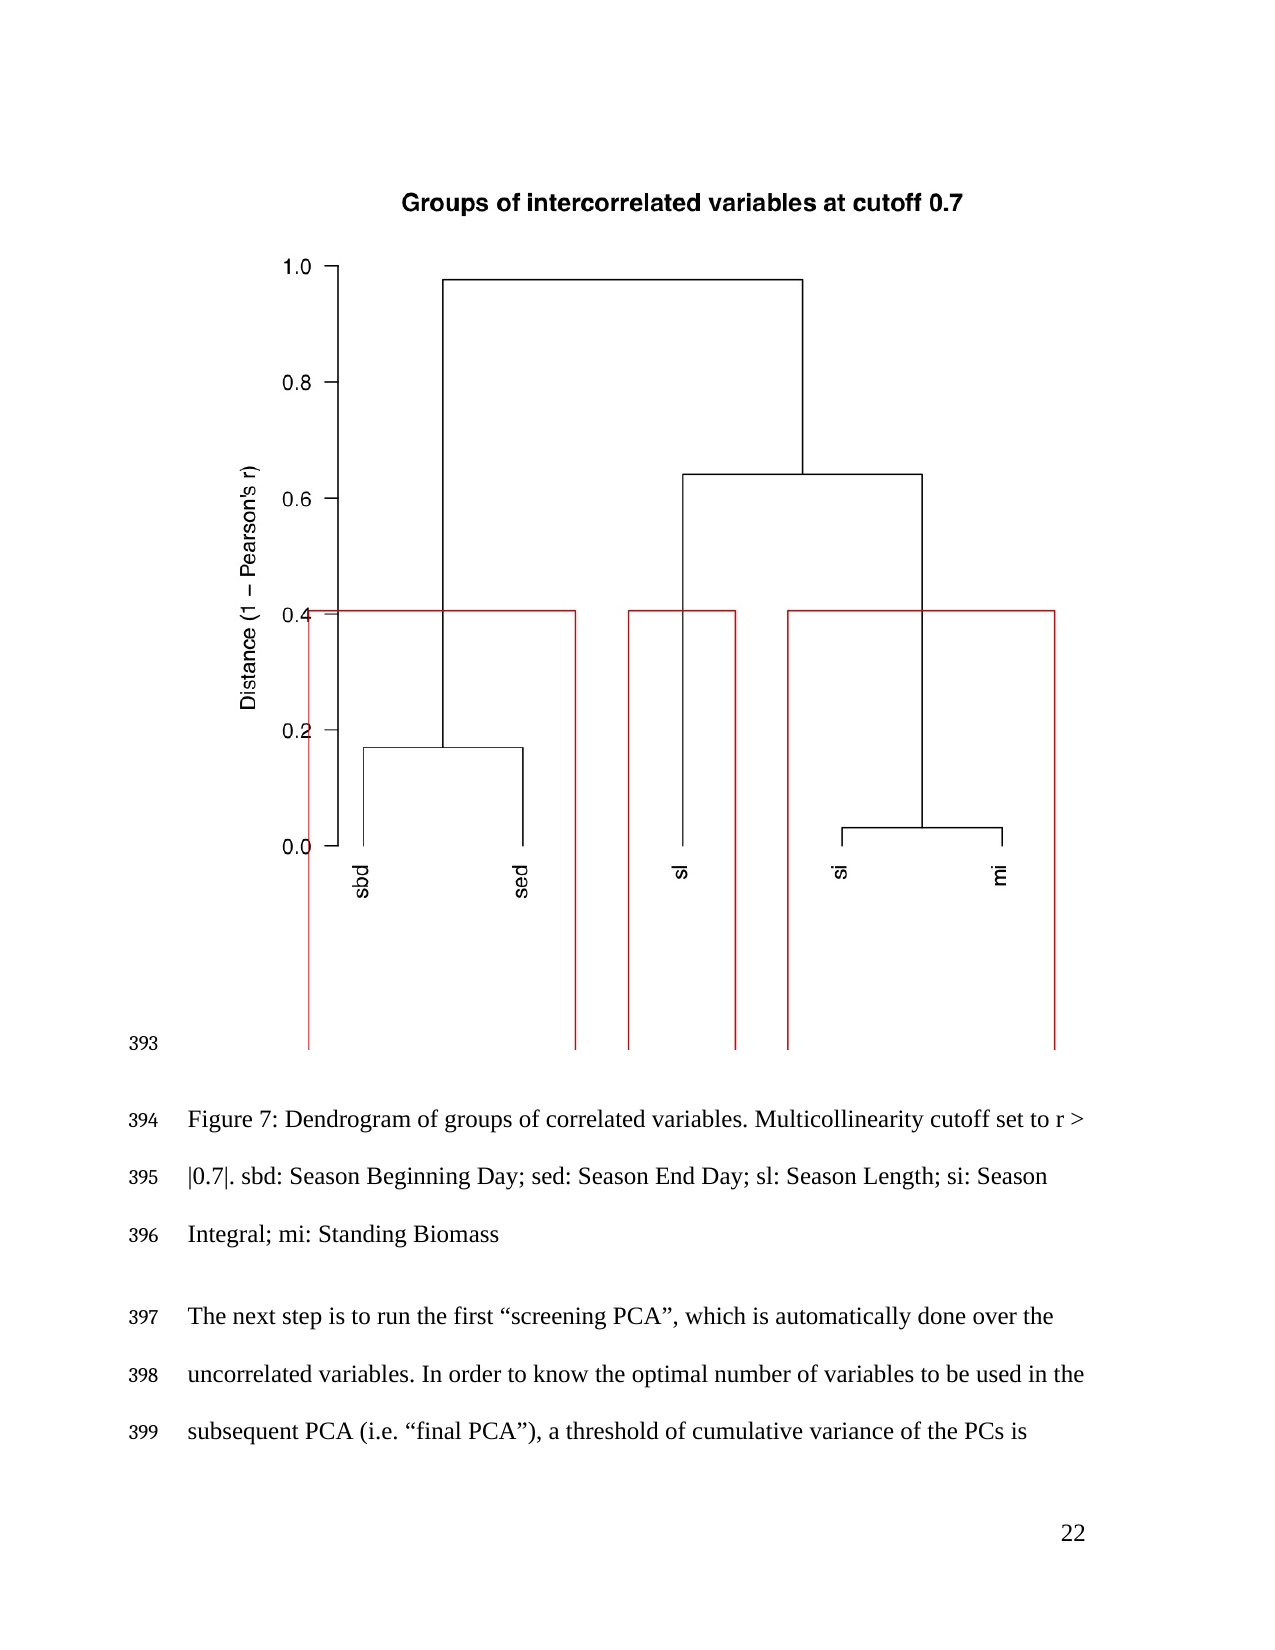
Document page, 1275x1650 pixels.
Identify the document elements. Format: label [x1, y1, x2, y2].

text [187, 1301, 1087, 1445]
picture [206, 150, 1107, 1050]
